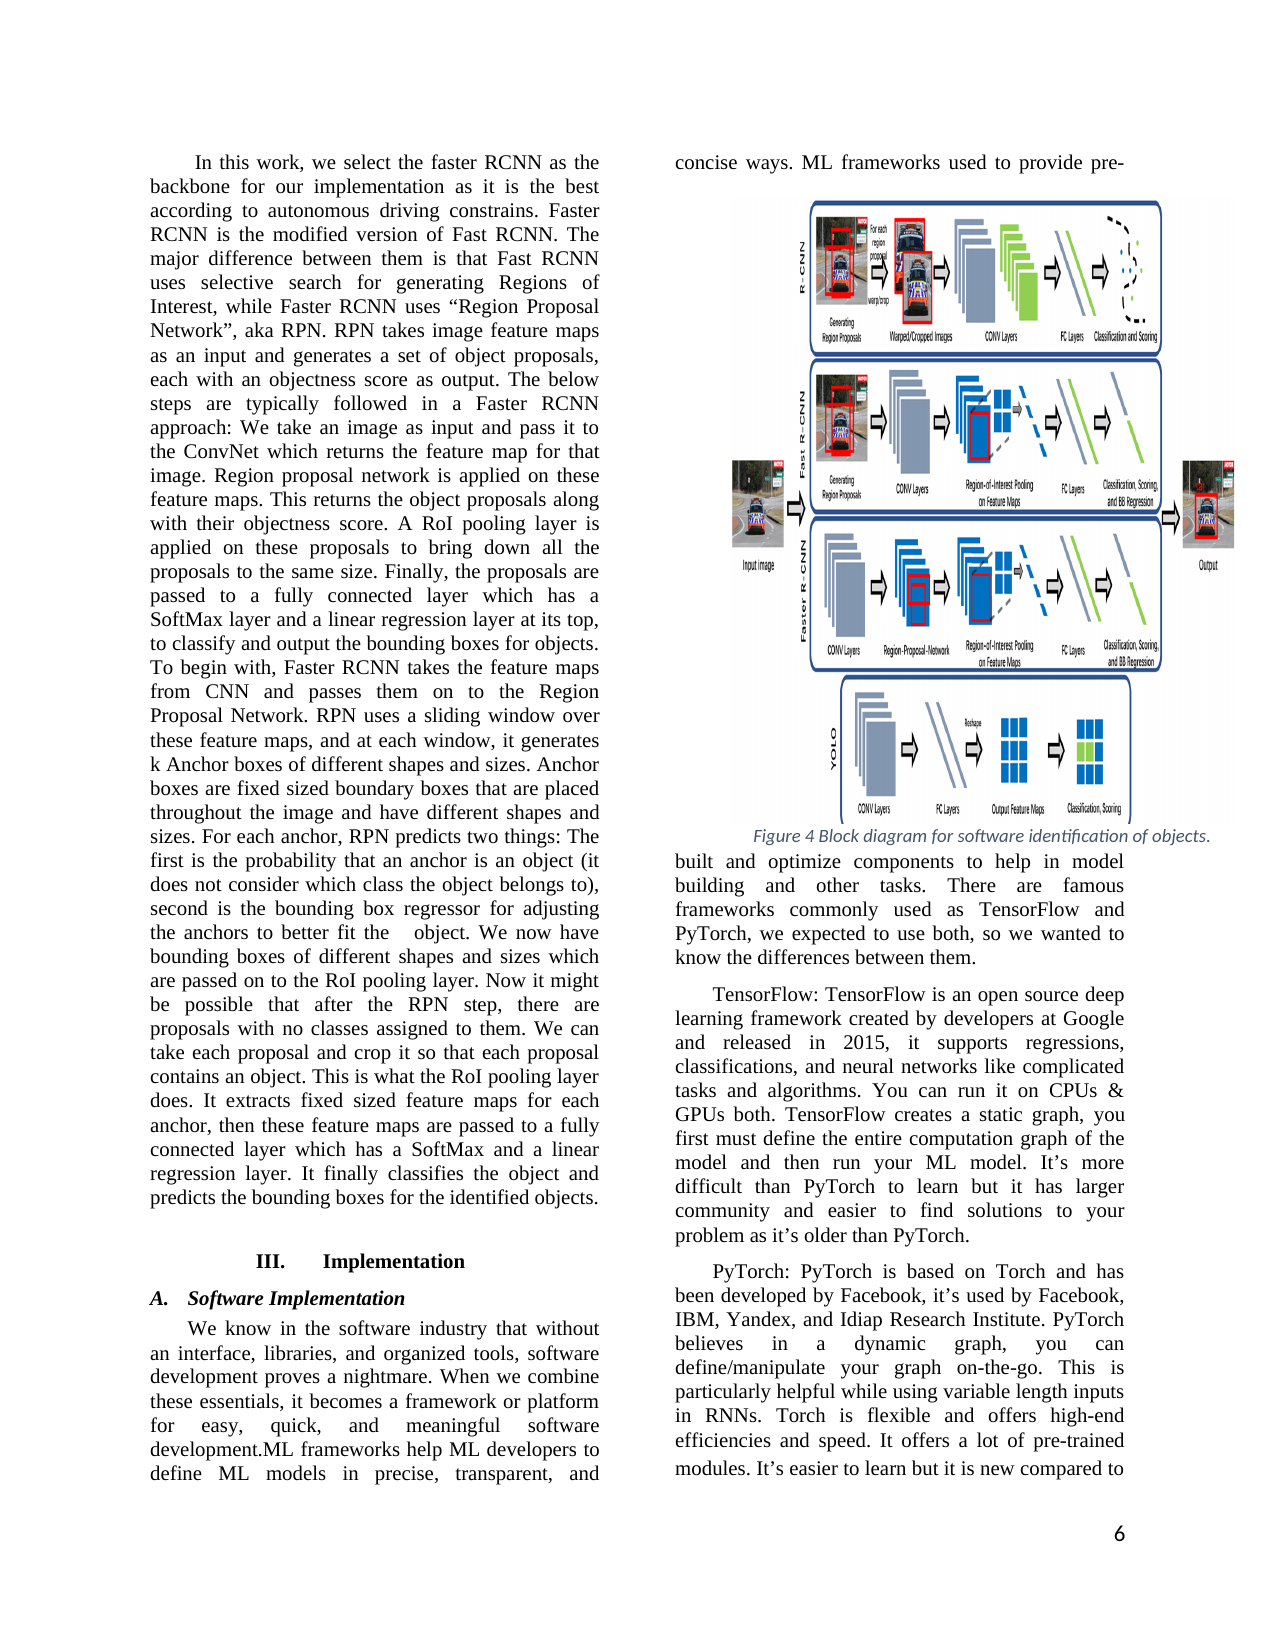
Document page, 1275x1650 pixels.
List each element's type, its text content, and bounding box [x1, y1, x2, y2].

text We know in the software industry that without an interface, libraries, and organized tools, software development proves a nightmare. When we combine these essentials, it becomes a framework or platform for easy, quick, and meaningful software development.ML frameworks help ML developers to define ML models in precise, transparent, and concise ways. ML frameworks used to provide pre-built and optimize components to help in model building and other tasks. There are famous frameworks commonly used as TensorFlow and PyTorch, we expected to use both, so we wanted to know the differences between them. [675, 150, 1125, 969]
text We know in the software industry that without an interface, libraries, and organized tools, software development proves a nightmare. When we combine these essentials, it becomes a framework or platform for easy, quick, and meaningful software development.ML frameworks help ML developers to define ML models in precise, transparent, and concise ways. ML frameworks used to provide pre-built and optimize components to help in model building and other tasks. There are famous frameworks commonly used as TensorFlow and PyTorch, we expected to use both, so we wanted to know the differences between them. [150, 1316, 600, 1485]
subtitle Implementation [150, 1249, 600, 1273]
text In this work, we select the faster RCNN as the backbone for our implementation as it is the best according to autonomous driving constrains. Faster RCNN is the modified version of Fast RCNN. The major difference between them is that Fast RCNN uses selective search for generating Regions of Interest, while Faster RCNN uses “Region Proposal Network”, aka RPN. RPN takes image feature maps as an input and generates a set of object proposals, each with an objectness score as output. The below steps are typically followed in a Faster RCNN approach: We take an image as input and pass it to the ConvNet which returns the feature map for that image. Region proposal network is applied on these feature maps. This returns the object proposals along with their objectness score. A RoI pooling layer is applied on these proposals to bring down all the proposals to the same size. Finally, the proposals are passed to a fully connected layer which has a SoftMax layer and a linear regression layer at its top, to classify and output the bounding boxes for objects. To begin with, Faster RCNN takes the feature maps from CNN and passes them on to the Region Proposal Network. RPN uses a sliding window over these feature maps, and at each window, it generates k Anchor boxes of different shapes and sizes. Anchor boxes are fixed sized boundary boxes that are placed throughout the image and have different shapes and sizes. For each anchor, RPN predicts two things: The first is the probability that an anchor is an object (it does not consider which class the object belongs to), second is the bounding box regressor for adjusting the anchors to better fit the object. We now have bounding boxes of different shapes and sizes which are passed on to the RoI pooling layer. Now it might be possible that after the RPN step, there are proposals with no classes assigned to them. We can take each proposal and crop it so that each proposal contains an object. This is what the RoI pooling layer does. It extracts fixed sized feature maps for each anchor, then these feature maps are passed to a fully connected layer which has a SoftMax and a linear regression layer. It finally classifies the object and predicts the bounding boxes for the identified objects. [150, 150, 600, 1209]
picture [730, 197, 1236, 824]
text TensorFlow: TensorFlow is an open source deep learning framework created by developers at Google and released in 2015, it supports regressions, classifications, and neural networks like complicated tasks and algorithms. You can run it on CPUs & GPUs both. TensorFlow creates a static graph, you first must define the entire computation graph of the model and then run your ML model. It’s more difficult than PyTorch to learn but it has larger community and easier to find solutions to your problem as it’s older than PyTorch. [675, 982, 1125, 1247]
subtitle Software Implementation [150, 1286, 600, 1310]
